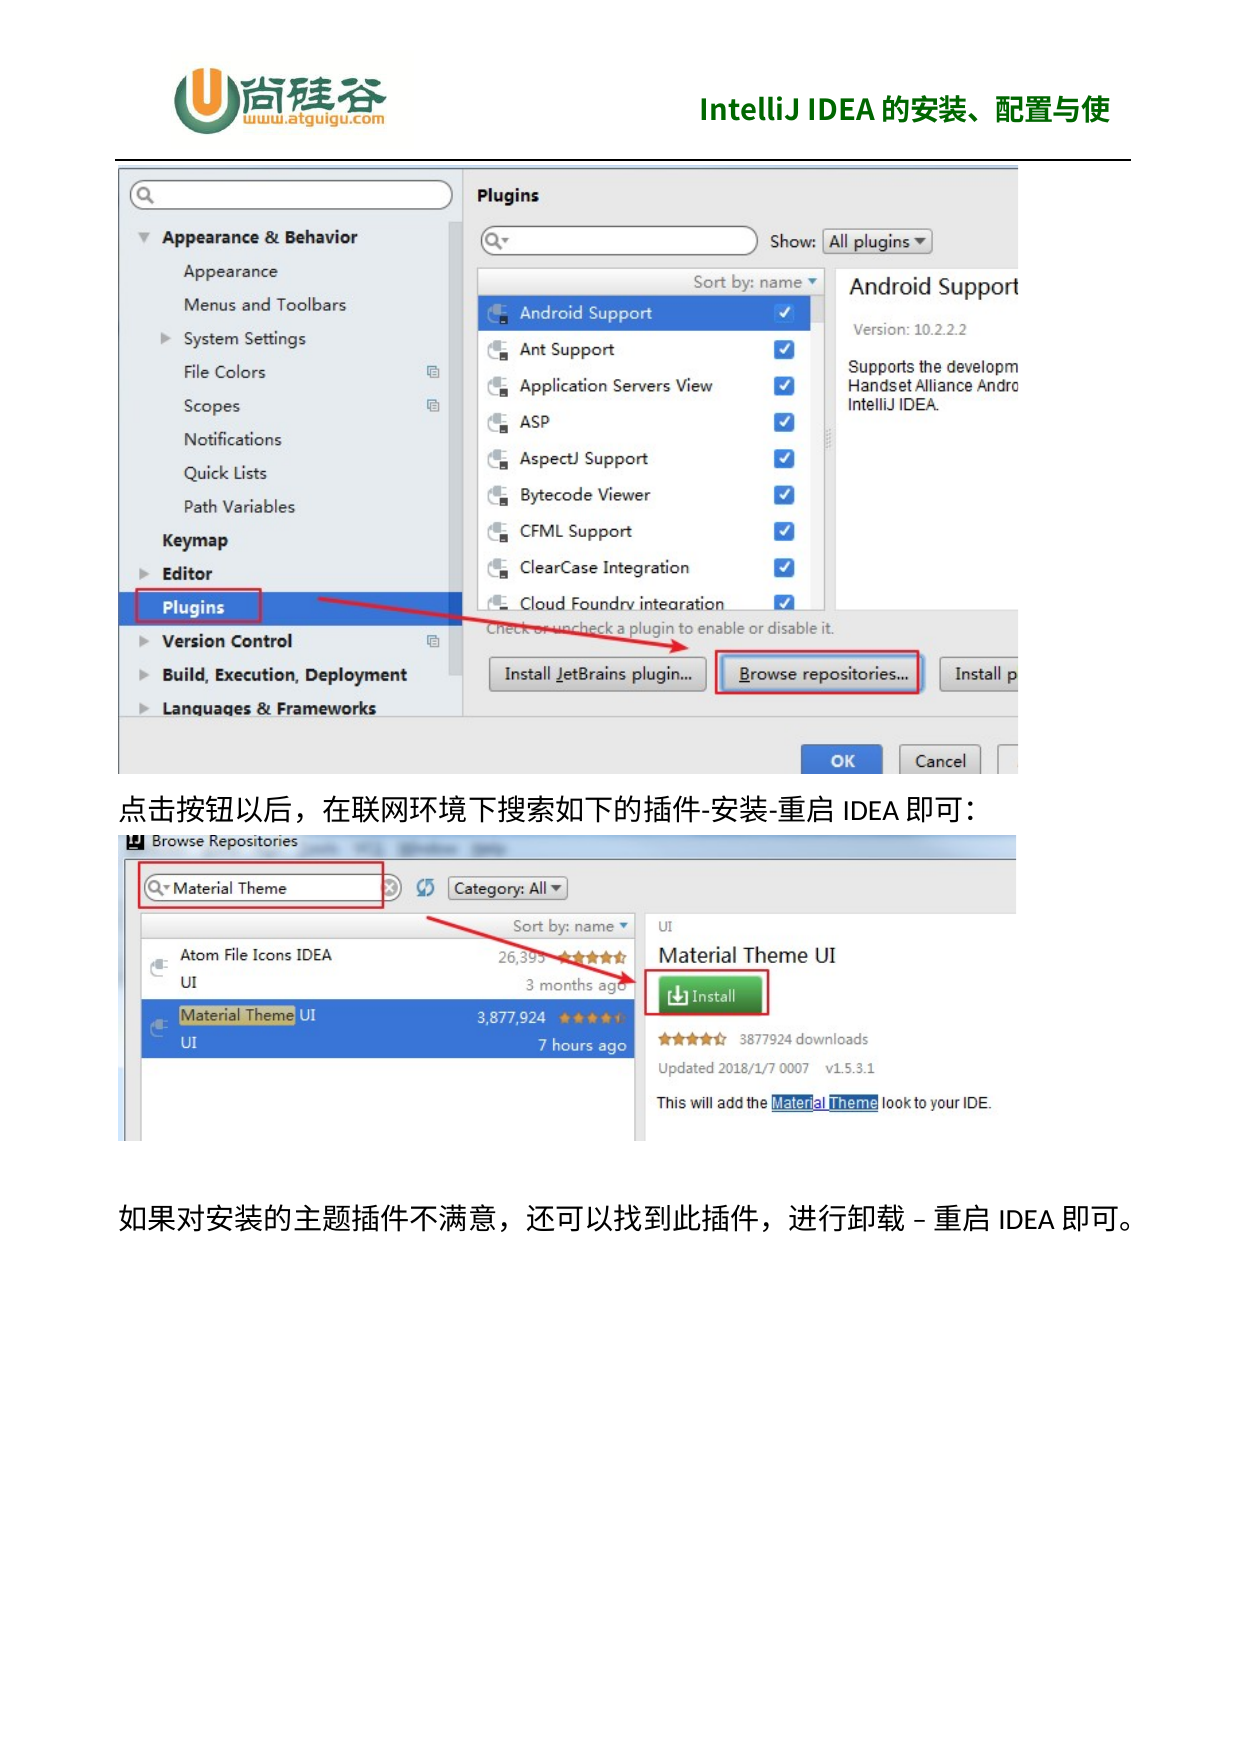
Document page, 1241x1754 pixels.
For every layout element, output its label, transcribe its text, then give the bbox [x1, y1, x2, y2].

text 如果对安装的主题插件不满意，还可以找到此插件，进行卸载 – 重启 IDEA 即可。 [118, 1196, 1128, 1238]
picture [118, 165, 1019, 774]
picture [118, 835, 1017, 1141]
picture [170, 50, 414, 149]
text 点击按钮以后，在联网环境下搜索如下的插件-安装-重启 IDEA 即可： [118, 787, 1213, 829]
